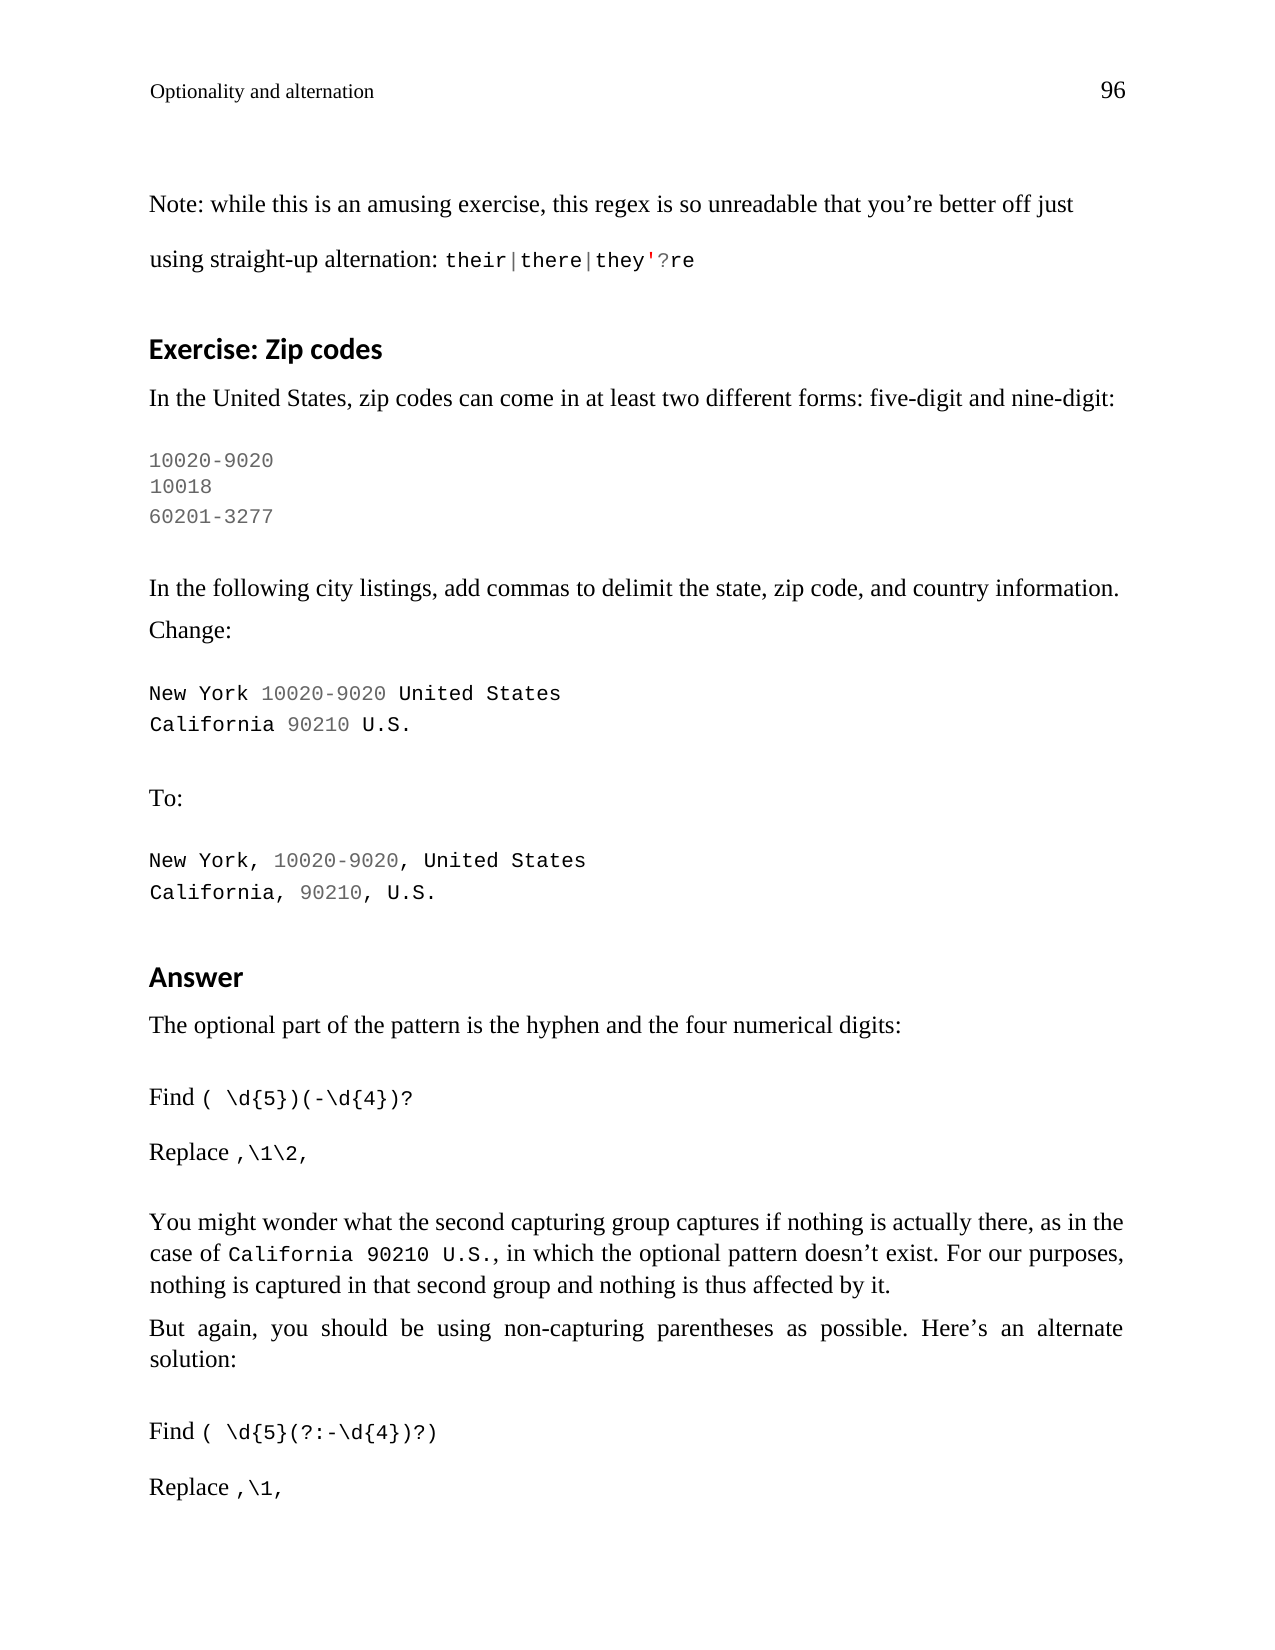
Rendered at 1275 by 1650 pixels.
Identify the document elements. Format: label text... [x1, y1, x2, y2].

text You might wonder what the second capturing group captures if nothing is actually there, as in the case of California 90210 U.S., in which the optional pattern doesn’t exist. For our purposes, nothing is captured in that second group and nothing is thus affected by it. [148, 1207, 1125, 1299]
text 10020-9020 10018 [148, 450, 323, 500]
text New York, 10020-9020, United States California, 90210, U.S. [148, 851, 682, 906]
text But again, you should be using non-capturing parentheses as possible. Here’s an alternate solution: [148, 1313, 1125, 1372]
text Replace ,\1\2, [148, 1137, 1126, 1167]
text In the following city listings, add commas to delimit the state, zip code, and country information. [148, 573, 1125, 602]
text New York 10020-9020 United States California 90210 U.S. [148, 683, 647, 738]
text The optional part of the pattern is the hyphen and the four numerical digits: [148, 1011, 1125, 1039]
text Replace ,\1, [148, 1472, 1126, 1502]
text Find ( \d{5})(-\d{4})? [148, 1082, 1074, 1111]
text Find ( \d{5}(?:-\d{4})?) [148, 1416, 1074, 1446]
text In the United States, zip codes can come in at least two different forms: five-digit and nine-digit: [148, 383, 1125, 412]
text Change: [148, 615, 1125, 644]
text 60201-3277 [148, 506, 427, 529]
text To: [148, 783, 1125, 812]
text Note: while this is an amusing exercise, this regex is so unreadable that you’re better off just using straight-up alternation: their|there|they'?re [148, 189, 1126, 274]
subtitle Exercise: Zip codes [148, 330, 1126, 367]
subtitle Answer [148, 958, 1126, 995]
